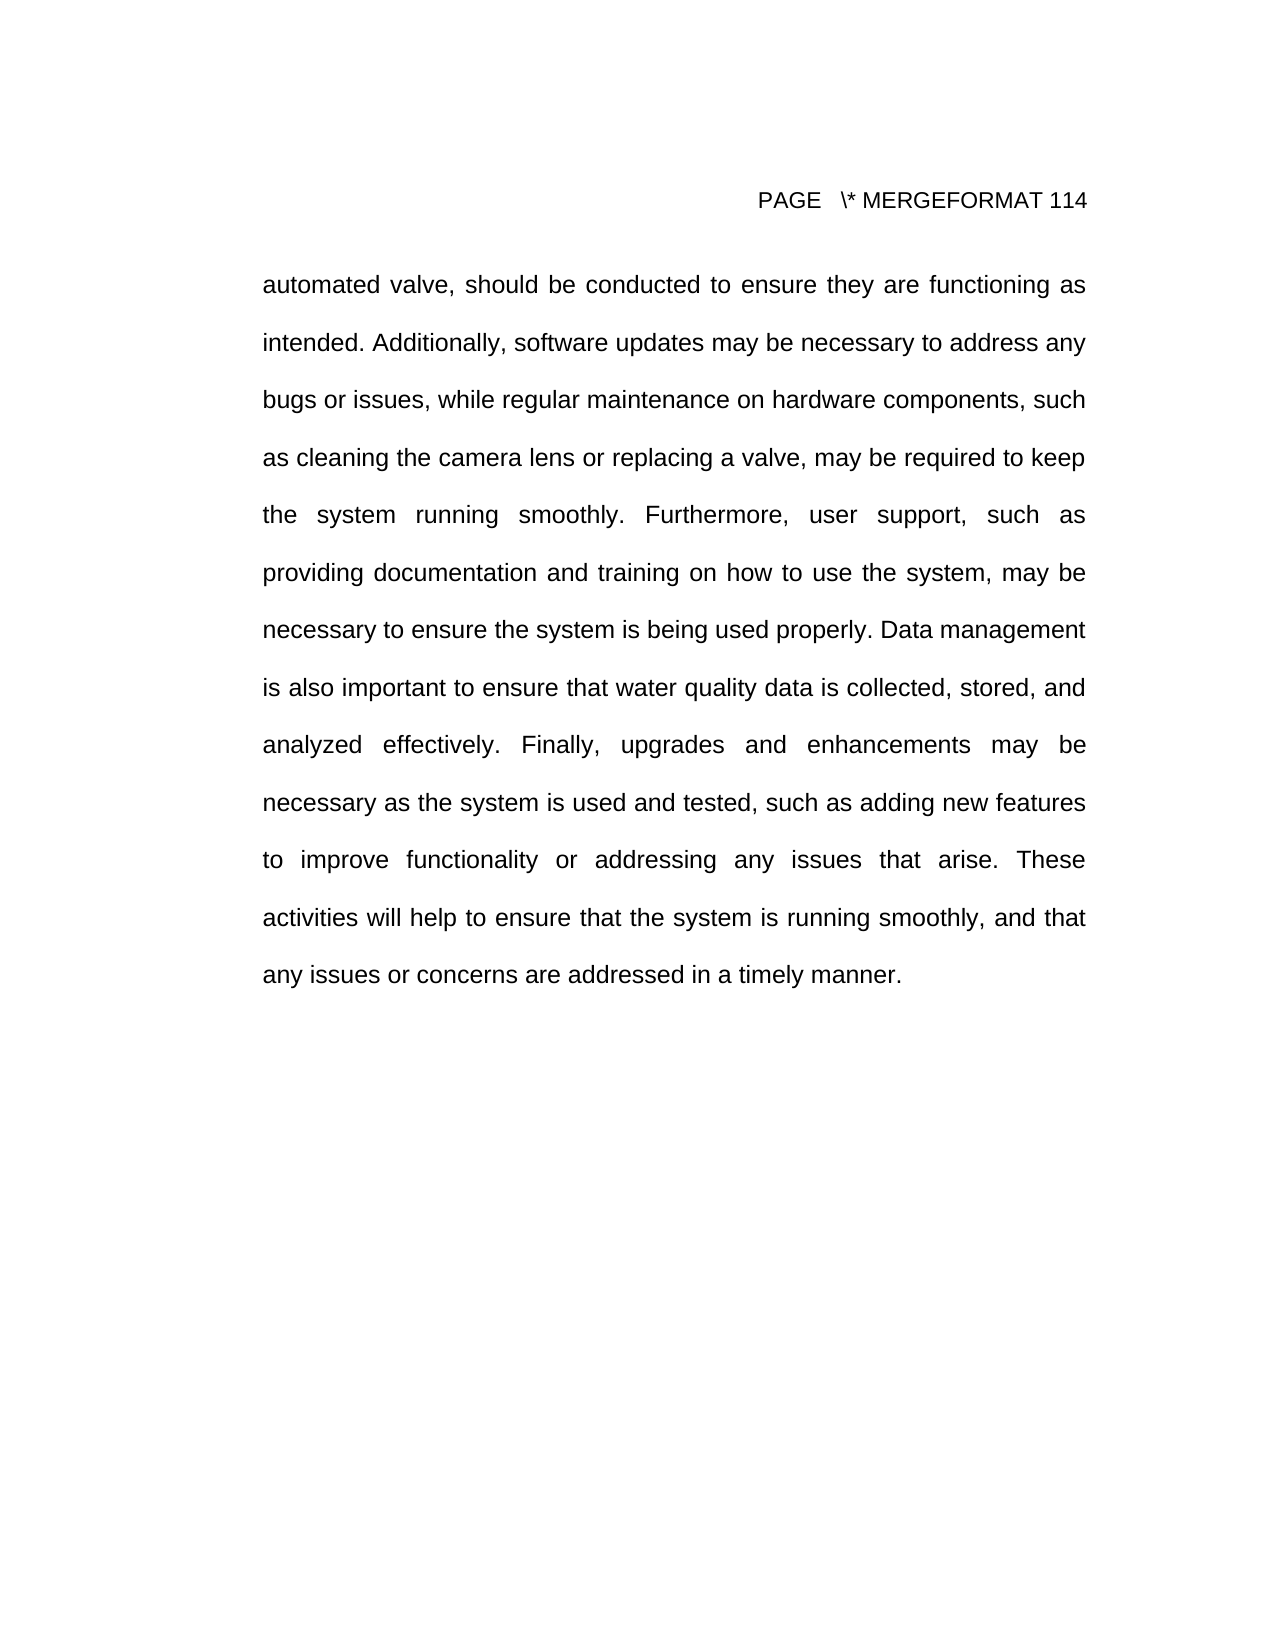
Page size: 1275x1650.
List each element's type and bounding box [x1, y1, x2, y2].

text [262, 270, 1087, 989]
